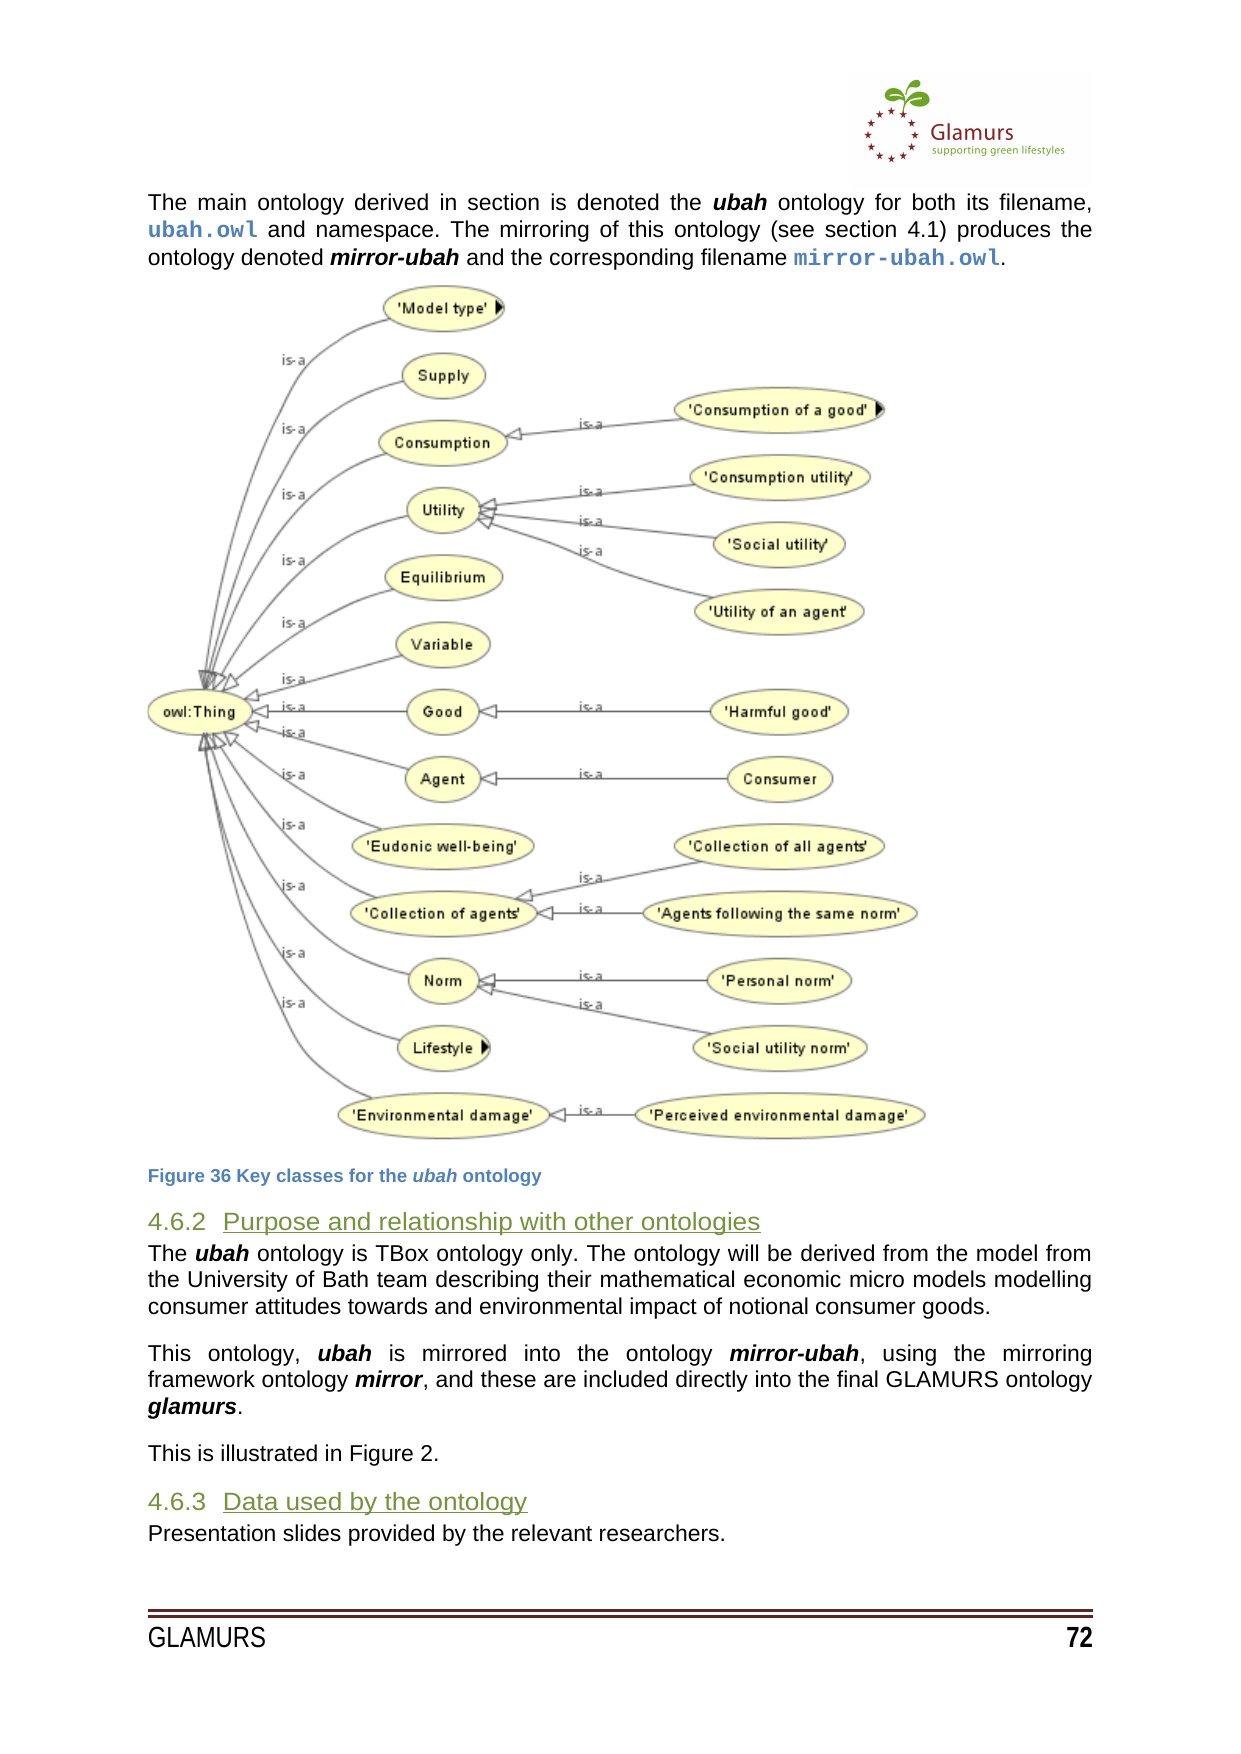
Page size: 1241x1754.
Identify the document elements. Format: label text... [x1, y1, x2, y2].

text Figure 36 Key classes for the ubah ontology [148, 1164, 1093, 1186]
text Presentation slides provided by the relevant researchers. [148, 1520, 1093, 1546]
picture [147, 285, 940, 1152]
text This ontology, ubah is mirrored into the ontology mirror-ubah, using the mirroring framework ontology mirror, and these are included directly into the final GLAMURS ontology glamurs. [148, 1340, 1093, 1419]
picture [849, 73, 1093, 190]
text The ubah ontology is TBox ontology only. The ontology will be derived from the model from the University of Bath team describing their mathematical economic micro models modelling consumer attitudes towards and environmental impact of notional consumer goods. [148, 1240, 1093, 1319]
text This is illustrated in Figure 2. [148, 1440, 1093, 1466]
subtitle Data used by the ontology [148, 1487, 1093, 1516]
subtitle Purpose and relationship with other ontologies [148, 1207, 1093, 1236]
text The main ontology derived in section is denoted the ubah ontology for both its filename, ubah.owl and namespace. The mirroring of this ontology (see section 4.1) produces the ontology denoted mirror-ubah and the corresponding filename mirror-ubah.owl. [148, 189, 1093, 272]
